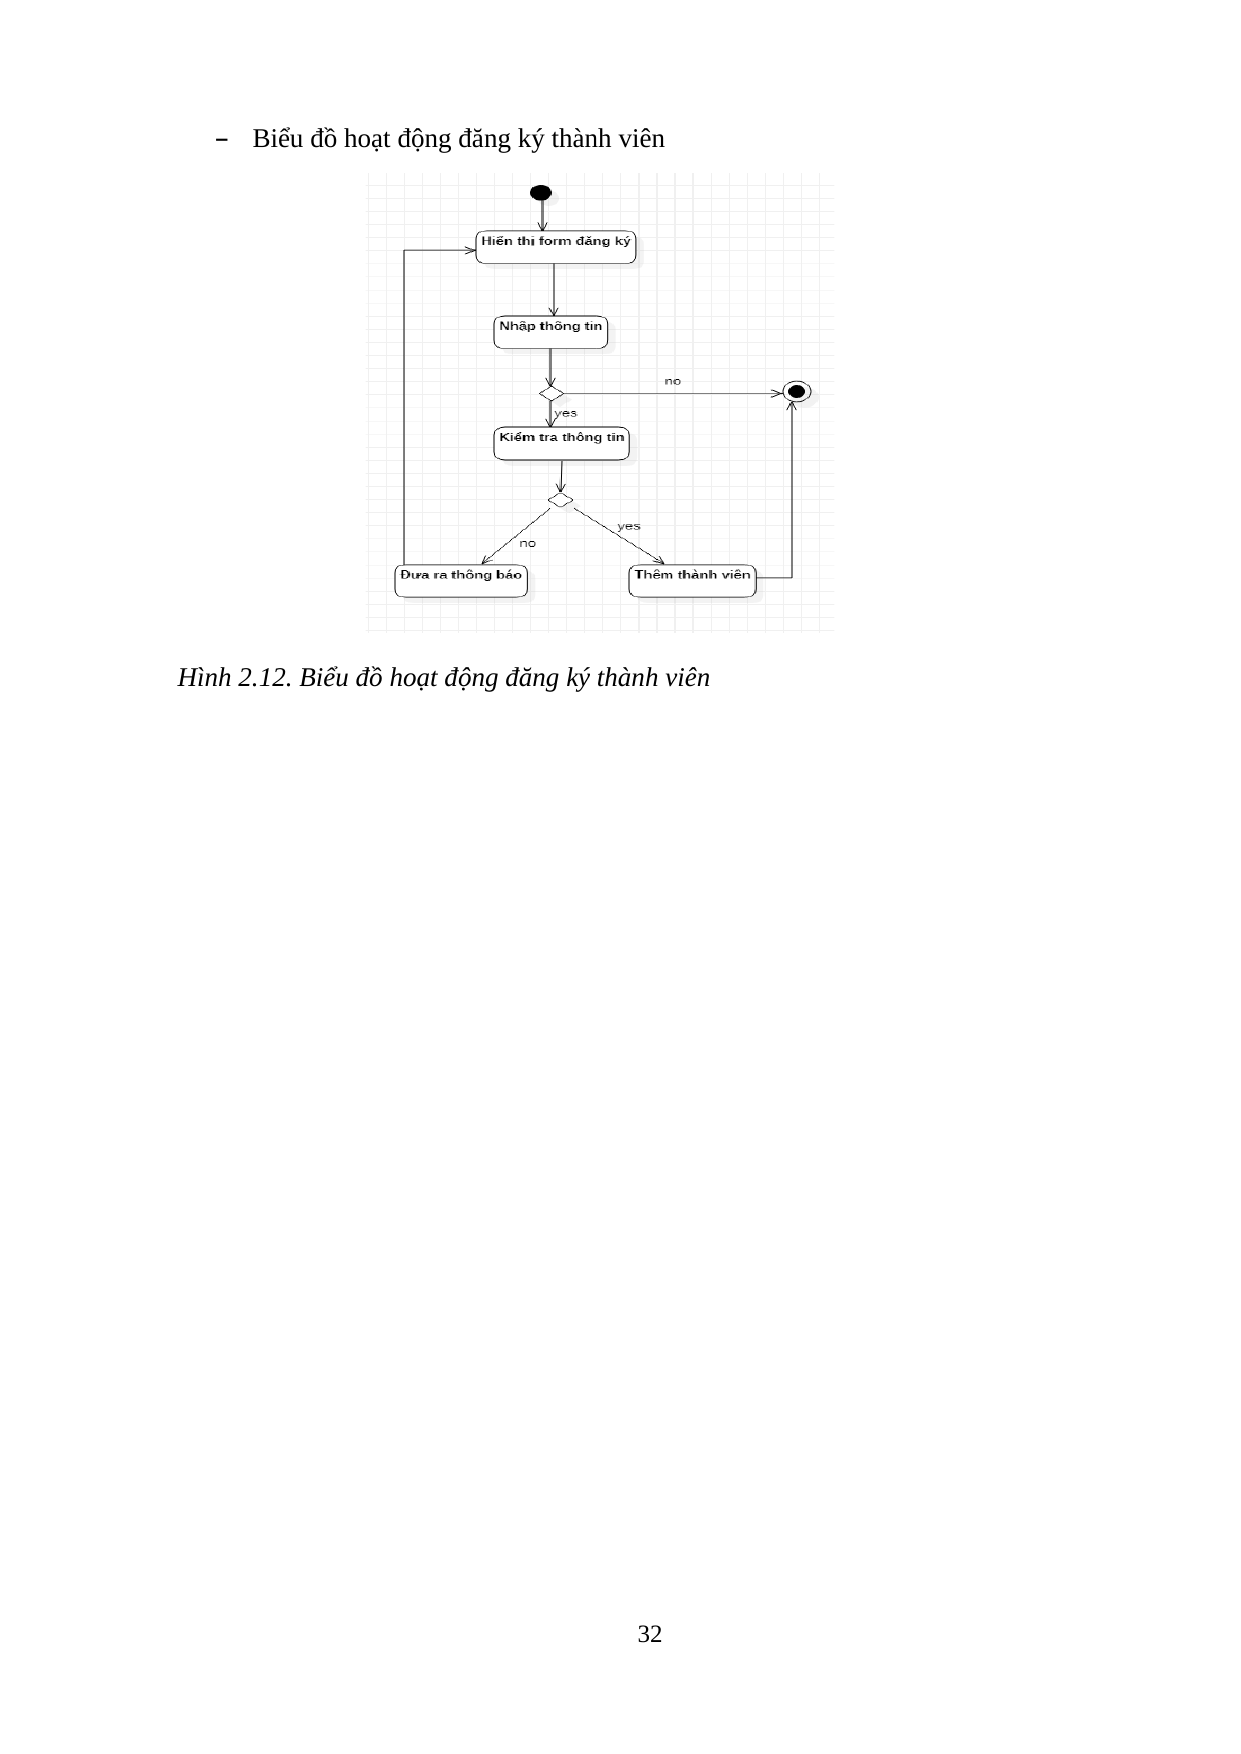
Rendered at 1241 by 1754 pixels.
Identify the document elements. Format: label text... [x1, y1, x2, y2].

picture [365, 173, 835, 633]
list Biểu đồ hoạt động đăng ký thành viên [215, 118, 1122, 155]
